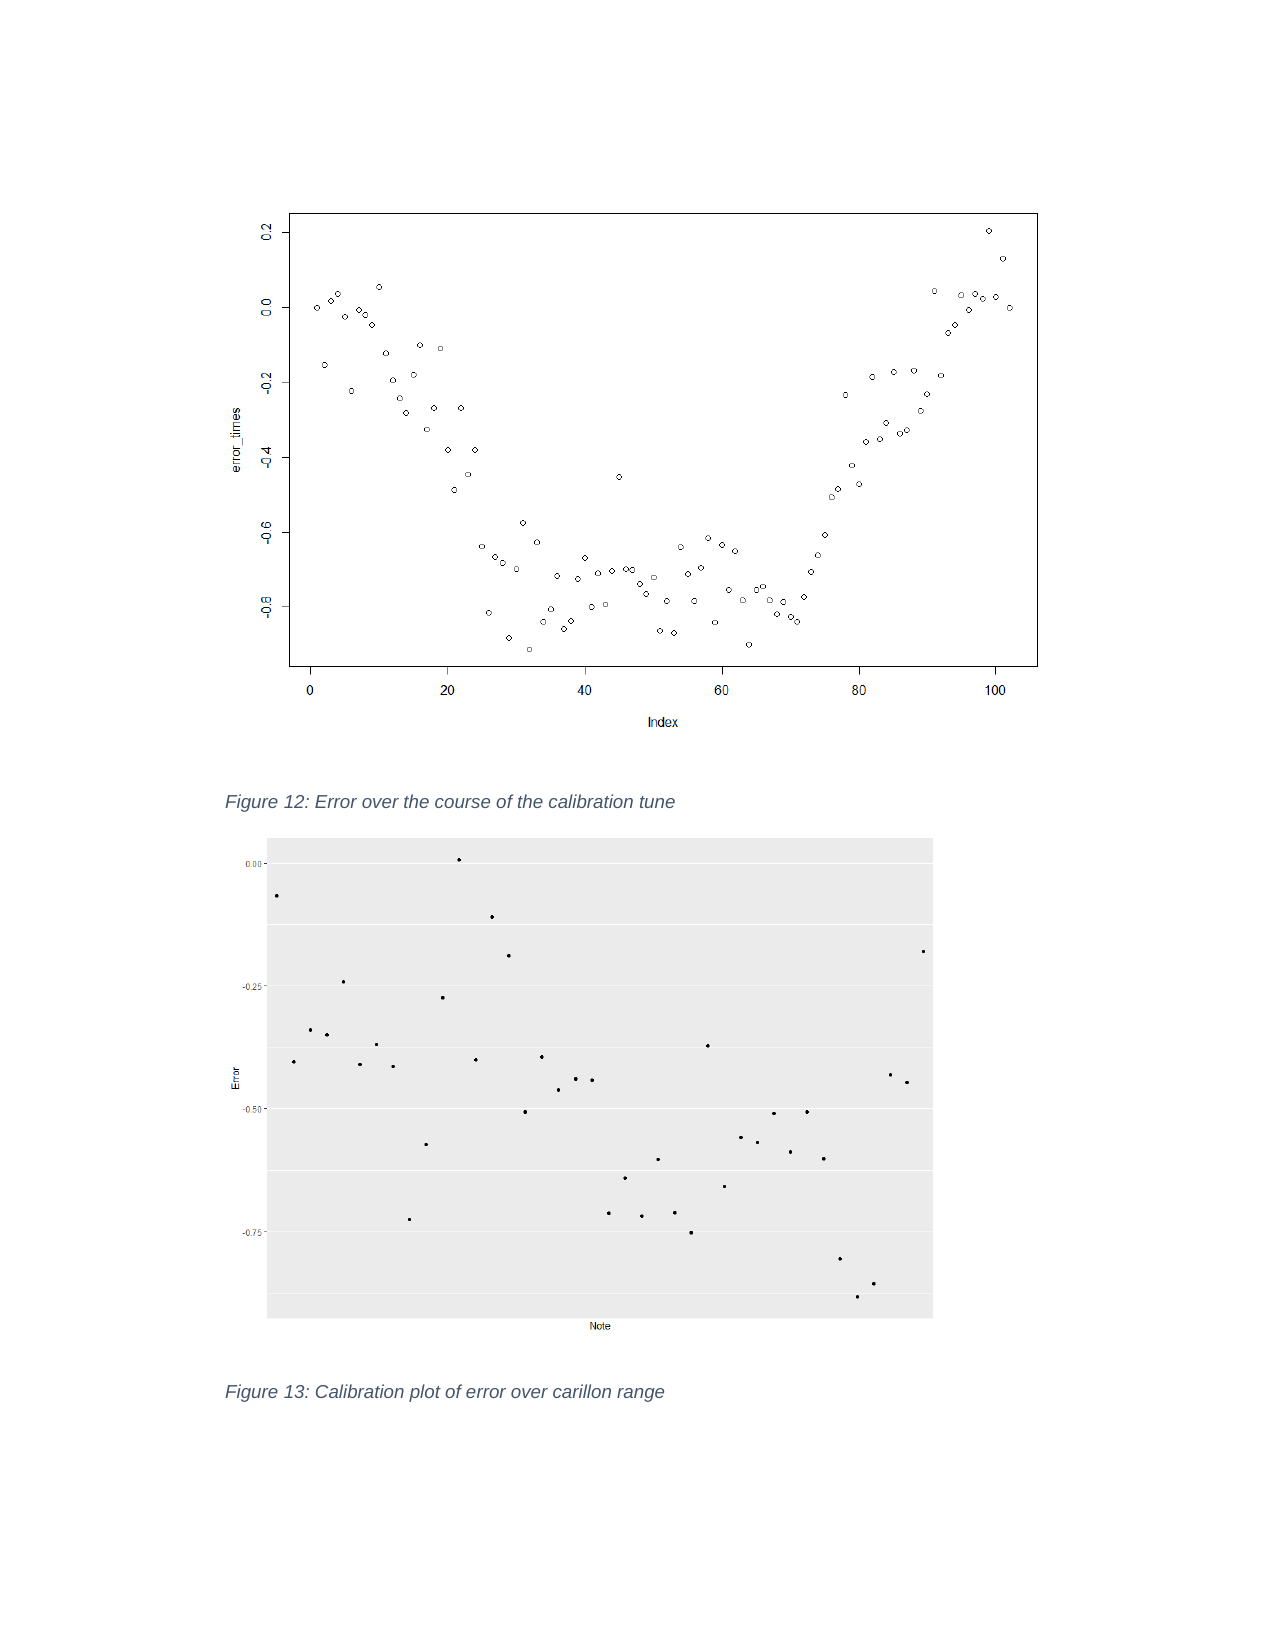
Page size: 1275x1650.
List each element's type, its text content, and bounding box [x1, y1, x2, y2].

picture [225, 833, 938, 1336]
picture [225, 150, 1070, 746]
